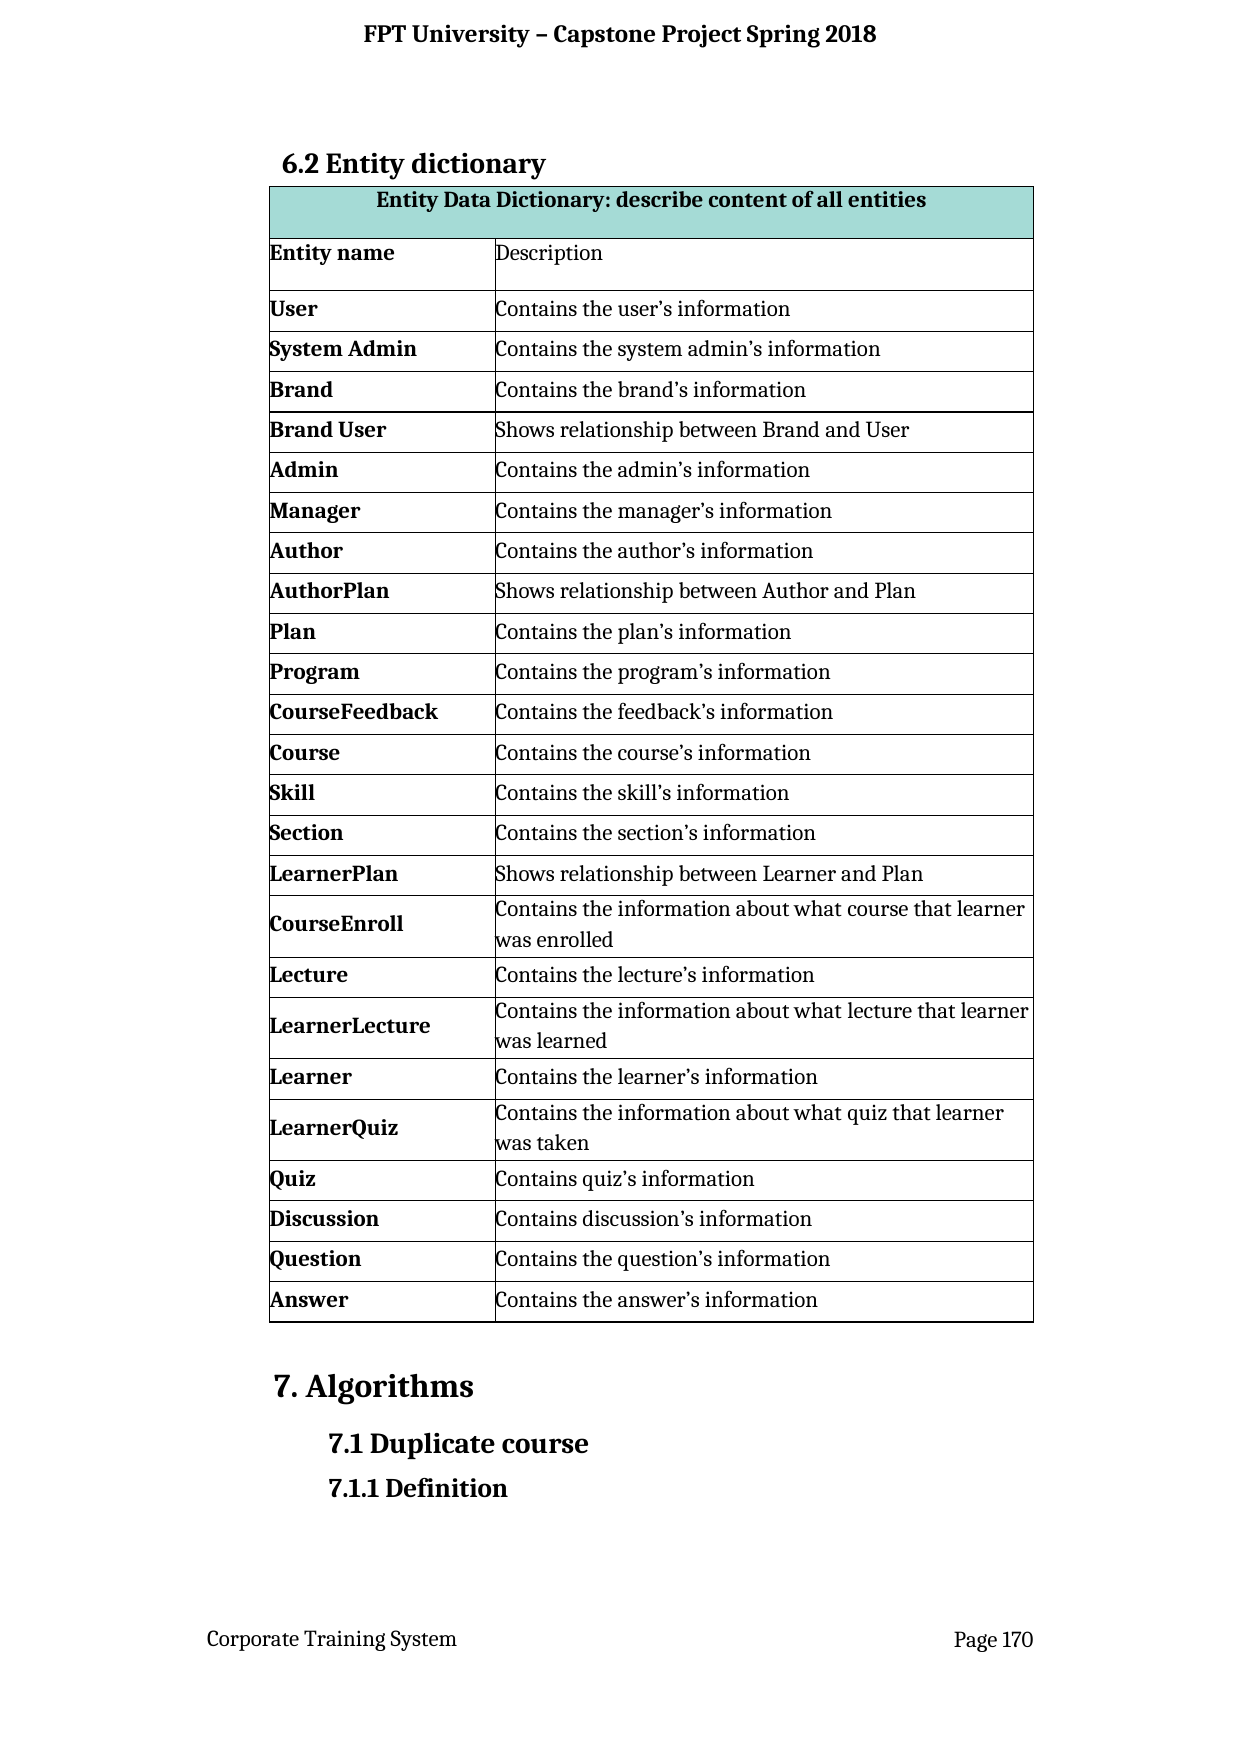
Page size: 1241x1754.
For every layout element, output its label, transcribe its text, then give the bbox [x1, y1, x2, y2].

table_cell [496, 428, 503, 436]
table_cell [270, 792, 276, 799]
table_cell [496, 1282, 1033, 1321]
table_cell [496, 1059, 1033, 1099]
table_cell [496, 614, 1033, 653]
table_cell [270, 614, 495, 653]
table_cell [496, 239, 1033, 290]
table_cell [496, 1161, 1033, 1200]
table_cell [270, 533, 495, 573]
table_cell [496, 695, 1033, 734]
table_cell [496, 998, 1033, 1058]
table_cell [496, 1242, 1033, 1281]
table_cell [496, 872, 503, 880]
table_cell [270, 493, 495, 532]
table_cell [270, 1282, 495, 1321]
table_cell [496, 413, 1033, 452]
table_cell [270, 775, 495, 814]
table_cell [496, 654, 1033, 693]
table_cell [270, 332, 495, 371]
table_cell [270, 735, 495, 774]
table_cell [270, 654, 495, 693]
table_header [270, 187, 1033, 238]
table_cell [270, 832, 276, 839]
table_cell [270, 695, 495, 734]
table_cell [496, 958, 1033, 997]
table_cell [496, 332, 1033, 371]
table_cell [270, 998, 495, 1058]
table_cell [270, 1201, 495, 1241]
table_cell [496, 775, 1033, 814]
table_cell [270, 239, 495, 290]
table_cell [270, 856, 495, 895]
text 7. Algorithms [274, 1368, 1033, 1406]
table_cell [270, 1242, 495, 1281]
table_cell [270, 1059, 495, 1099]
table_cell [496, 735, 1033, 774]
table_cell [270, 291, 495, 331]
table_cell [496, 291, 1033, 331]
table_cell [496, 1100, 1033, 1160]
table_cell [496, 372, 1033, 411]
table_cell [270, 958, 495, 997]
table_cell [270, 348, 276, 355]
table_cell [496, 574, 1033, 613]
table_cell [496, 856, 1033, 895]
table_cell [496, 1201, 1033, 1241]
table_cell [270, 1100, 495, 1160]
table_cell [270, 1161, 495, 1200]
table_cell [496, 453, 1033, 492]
text 7.1.1 Definition [329, 1473, 1033, 1504]
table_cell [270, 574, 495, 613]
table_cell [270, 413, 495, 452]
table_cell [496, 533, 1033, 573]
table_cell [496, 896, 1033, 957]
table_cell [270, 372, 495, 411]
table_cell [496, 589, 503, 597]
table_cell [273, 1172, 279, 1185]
text 6.2 Entity dictionary [208, 148, 1033, 181]
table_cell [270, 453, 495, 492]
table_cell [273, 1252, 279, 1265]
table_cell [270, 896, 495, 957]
text 7.1 Duplicate course [329, 1427, 1033, 1461]
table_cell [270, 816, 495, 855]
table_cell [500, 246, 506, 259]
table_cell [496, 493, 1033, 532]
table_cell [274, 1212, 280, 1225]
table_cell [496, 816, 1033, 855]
